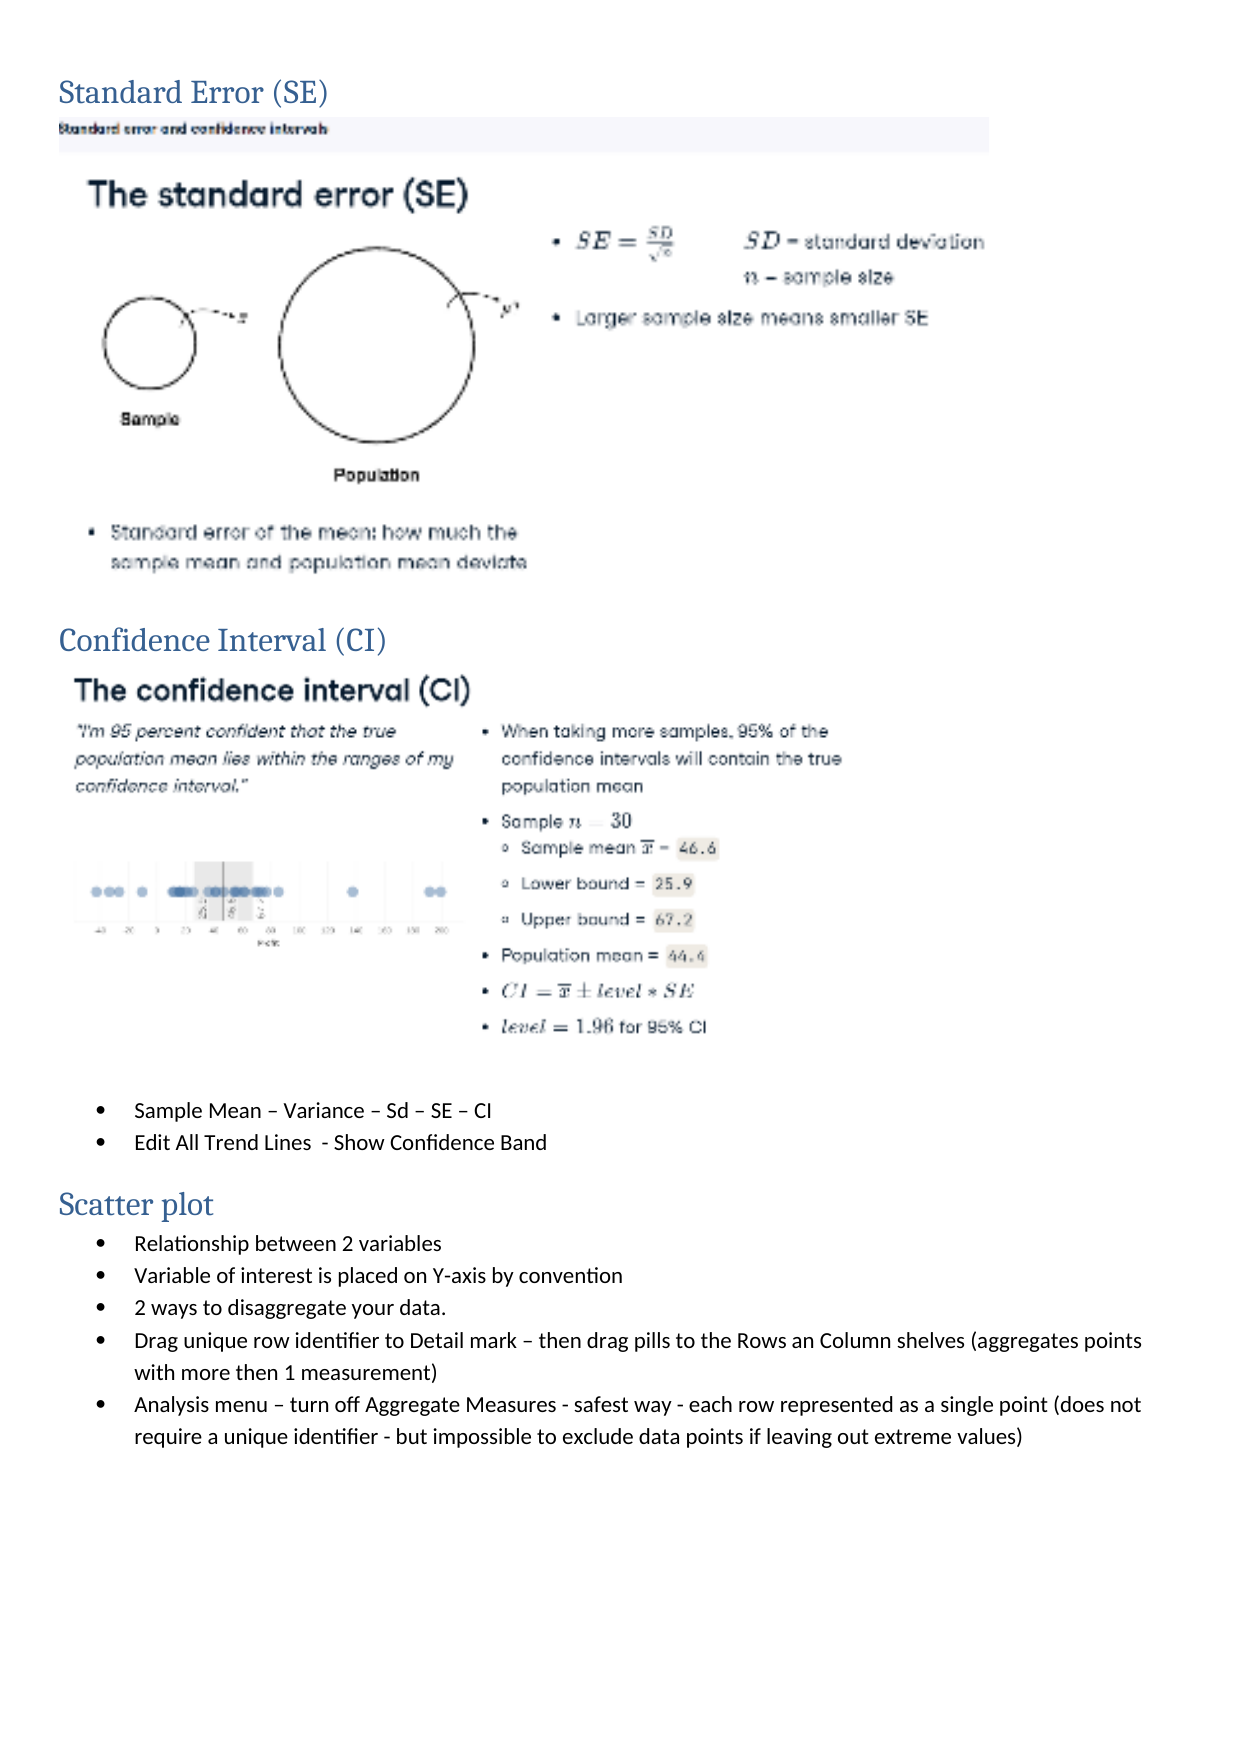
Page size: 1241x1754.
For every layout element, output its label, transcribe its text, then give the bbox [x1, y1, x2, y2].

list Sample Mean – Variance – Sd – SE – CI [97, 1096, 1167, 1124]
list Analysis menu – turn off Aggregate Measures - safest way - each row represented as a single point (does not require a unique identifier - but impossible to exclude data points if leaving out extreme values) [97, 1390, 1167, 1450]
subtitle Scatter plot [59, 1185, 1167, 1223]
picture [59, 665, 852, 1071]
list Relationship between 2 variables [97, 1229, 1167, 1257]
list Drag unique row identifier to Detail mark – then drag pills to the Rows an Column shelves (aggregates points with more then 1 measurement) [97, 1326, 1167, 1386]
subtitle Confidence Interval (CI) [59, 621, 1167, 659]
list 2 ways to disaggregate your data. [97, 1293, 1167, 1322]
picture [59, 117, 990, 592]
list Variable of interest is placed on Y-axis by convention [97, 1261, 1167, 1289]
subtitle Standard Error (SE) [59, 74, 1167, 112]
list Edit All Trend Lines - Show Confidence Band [97, 1128, 1167, 1156]
